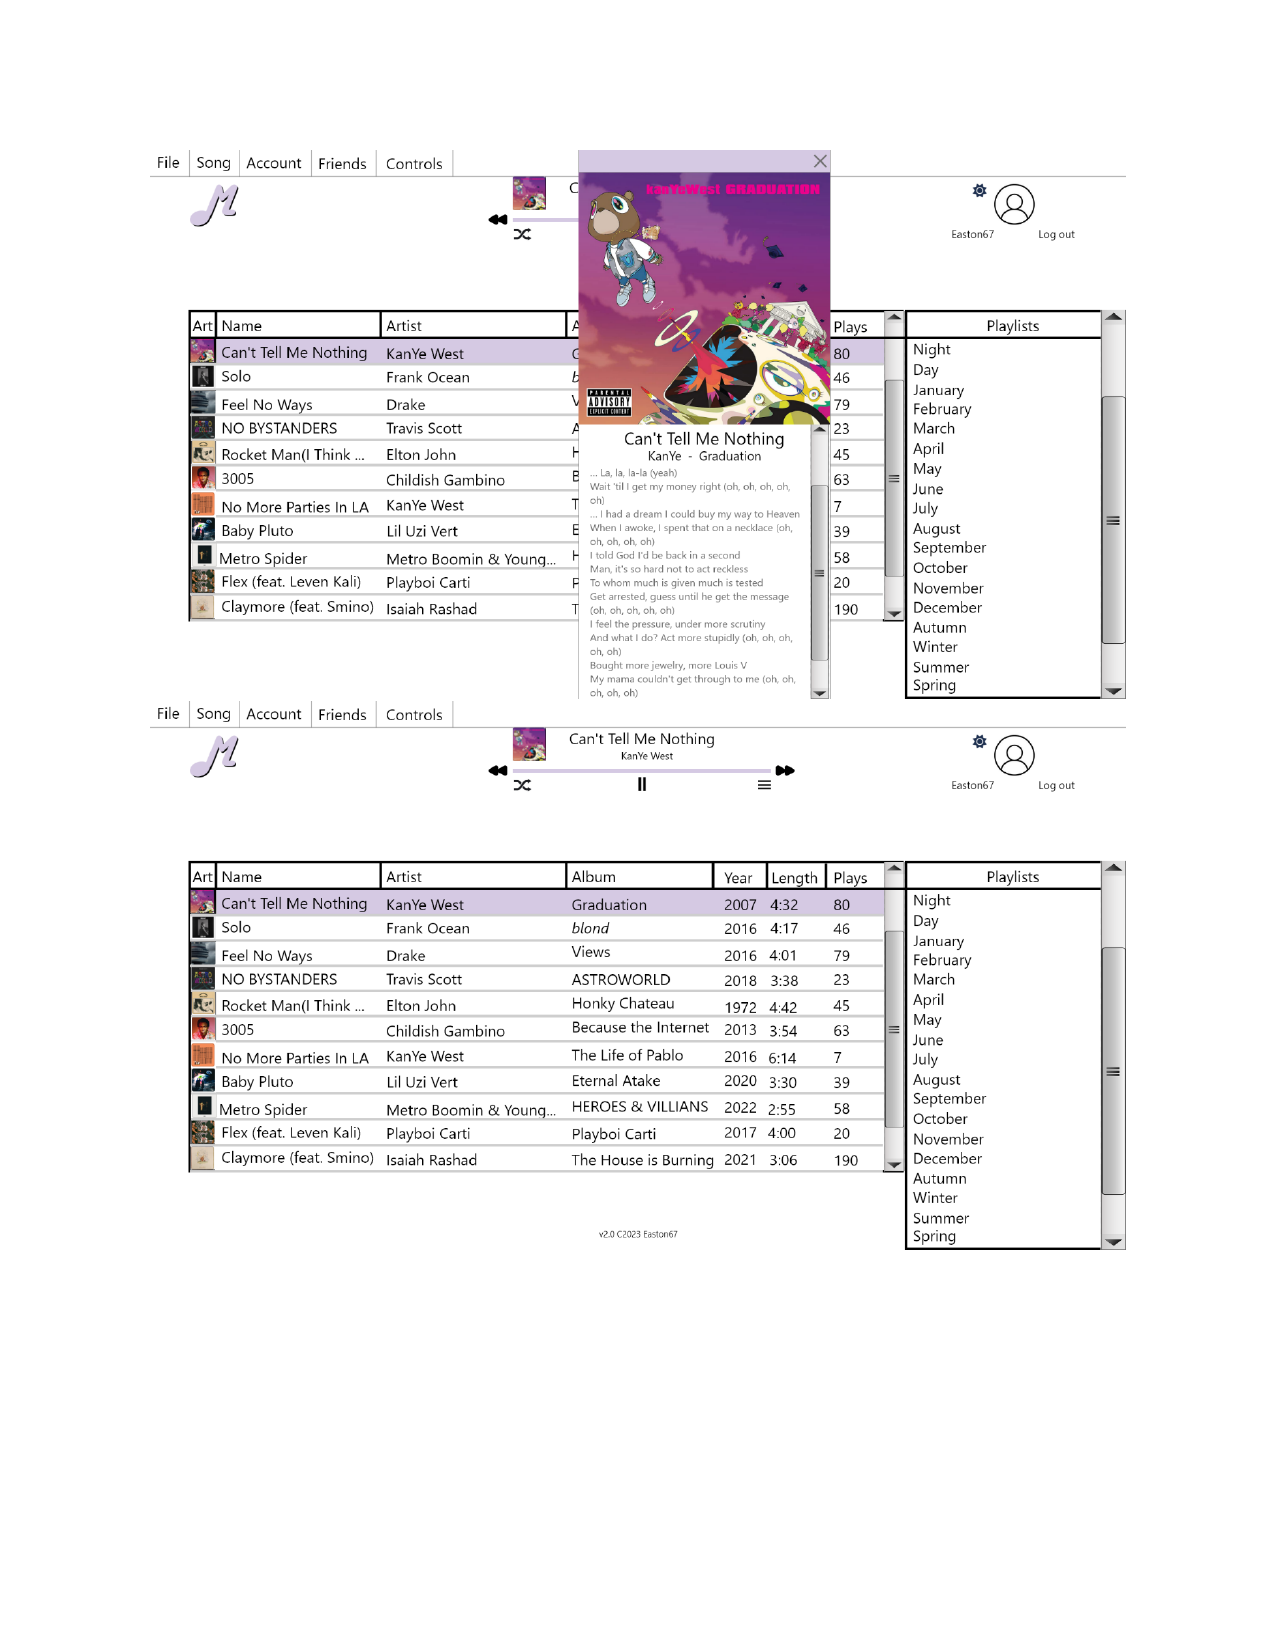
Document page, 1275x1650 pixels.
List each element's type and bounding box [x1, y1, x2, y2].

picture [150, 701, 1126, 1250]
picture [150, 150, 1126, 699]
